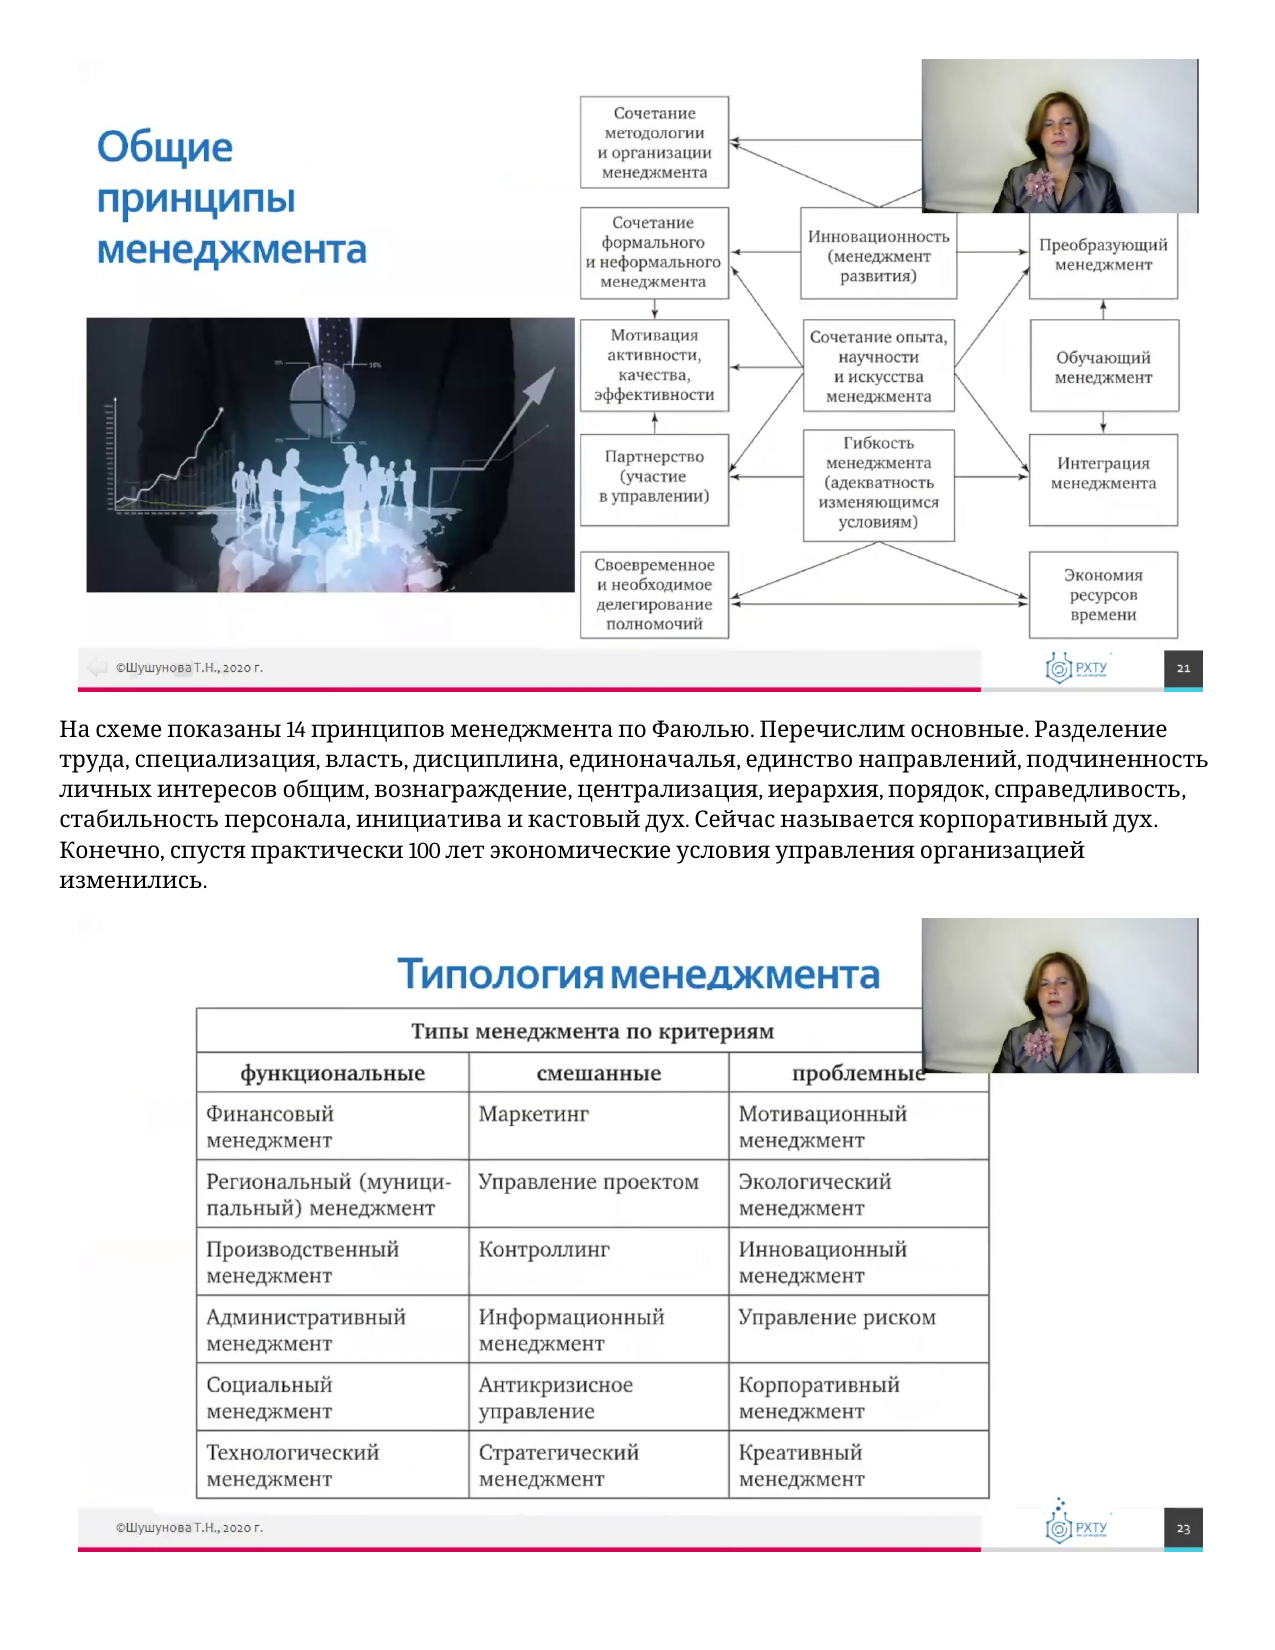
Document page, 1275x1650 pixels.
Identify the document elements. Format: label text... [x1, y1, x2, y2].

text На схеме показаны 14 принципов менеджмента по Фаюлью. Перечислим основные. Разделение труда, специализация, власть, дисциплина, единоначалья, единство направлений, подчиненность личных интересов общим, вознаграждение, централизация, иерархия, порядок, справедливость, стабильность персонала, инициатива и кастовый дух. Сейчас называется корпоративный дух. Конечно, спустя практически 100 лет экономические условия управления организацией изменились. [59, 717, 1216, 894]
picture [77, 59, 1203, 692]
picture [77, 918, 1203, 1552]
